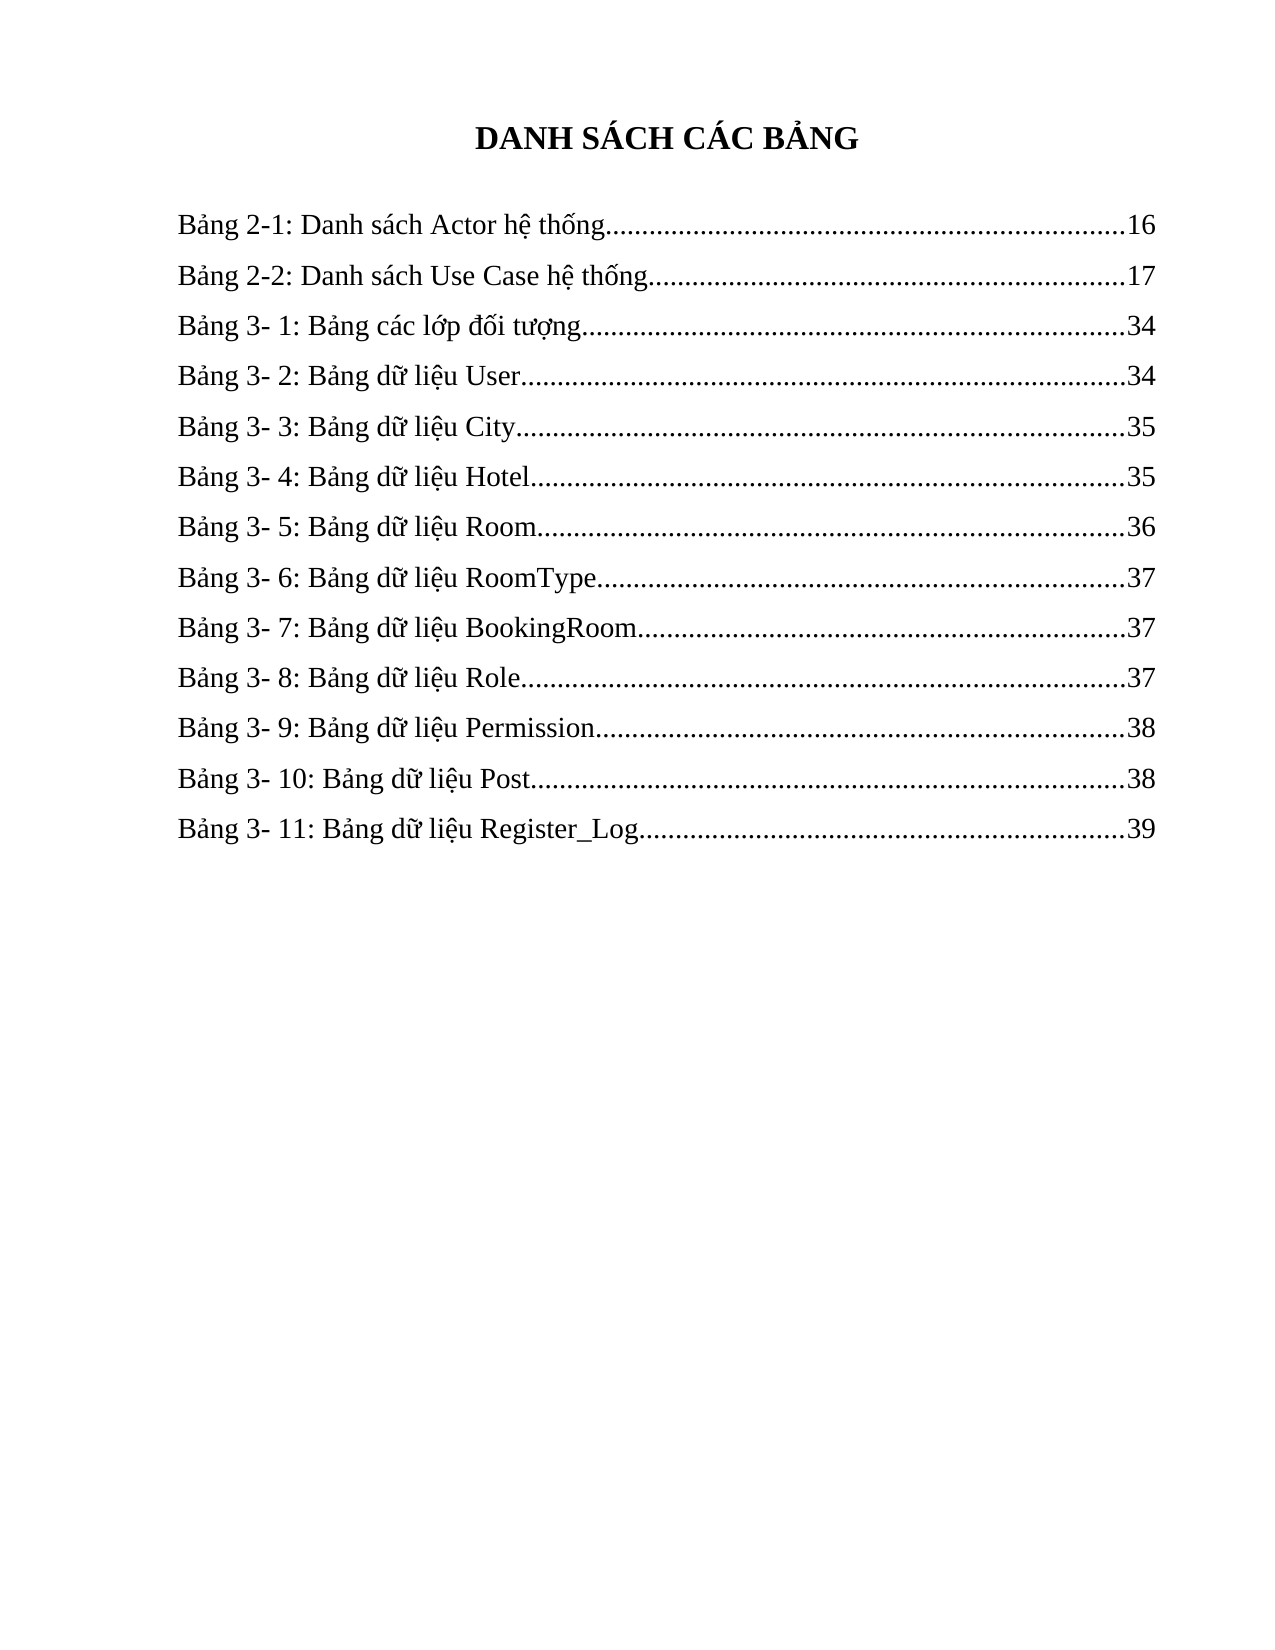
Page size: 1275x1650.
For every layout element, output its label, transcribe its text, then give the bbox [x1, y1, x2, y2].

text Bảng 3- 9: Bảng dữ liệu Permission 38 [177, 711, 1157, 744]
text Bảng 3- 5: Bảng dữ liệu Room 36 [177, 509, 1157, 543]
text Bảng 3- 6: Bảng dữ liệu RoomType 37 [177, 560, 1157, 593]
text Bảng 3- 3: Bảng dữ liệu City 35 [177, 409, 1157, 442]
text Bảng 3- 10: Bảng dữ liệu Post 38 [177, 761, 1157, 794]
text Bảng 3- 7: Bảng dữ liệu BookingRoom 37 [177, 610, 1157, 643]
text Bảng 3- 11: Bảng dữ liệu Register_Log 39 [177, 811, 1157, 845]
text DANH SÁCH CÁC BẢNG [177, 118, 1157, 156]
text Bảng 3- 1: Bảng các lớp đối tượng 34 [177, 308, 1157, 342]
text Bảng 2-2: Danh sách Use Case hệ thống 17 [177, 258, 1157, 291]
text Bảng 3- 8: Bảng dữ liệu Role 37 [177, 660, 1157, 694]
text Bảng 3- 4: Bảng dữ liệu Hotel 35 [177, 459, 1157, 493]
text Bảng 3- 2: Bảng dữ liệu User 34 [177, 358, 1157, 392]
text Bảng 2-1: Danh sách Actor hệ thống 16 [177, 207, 1157, 241]
